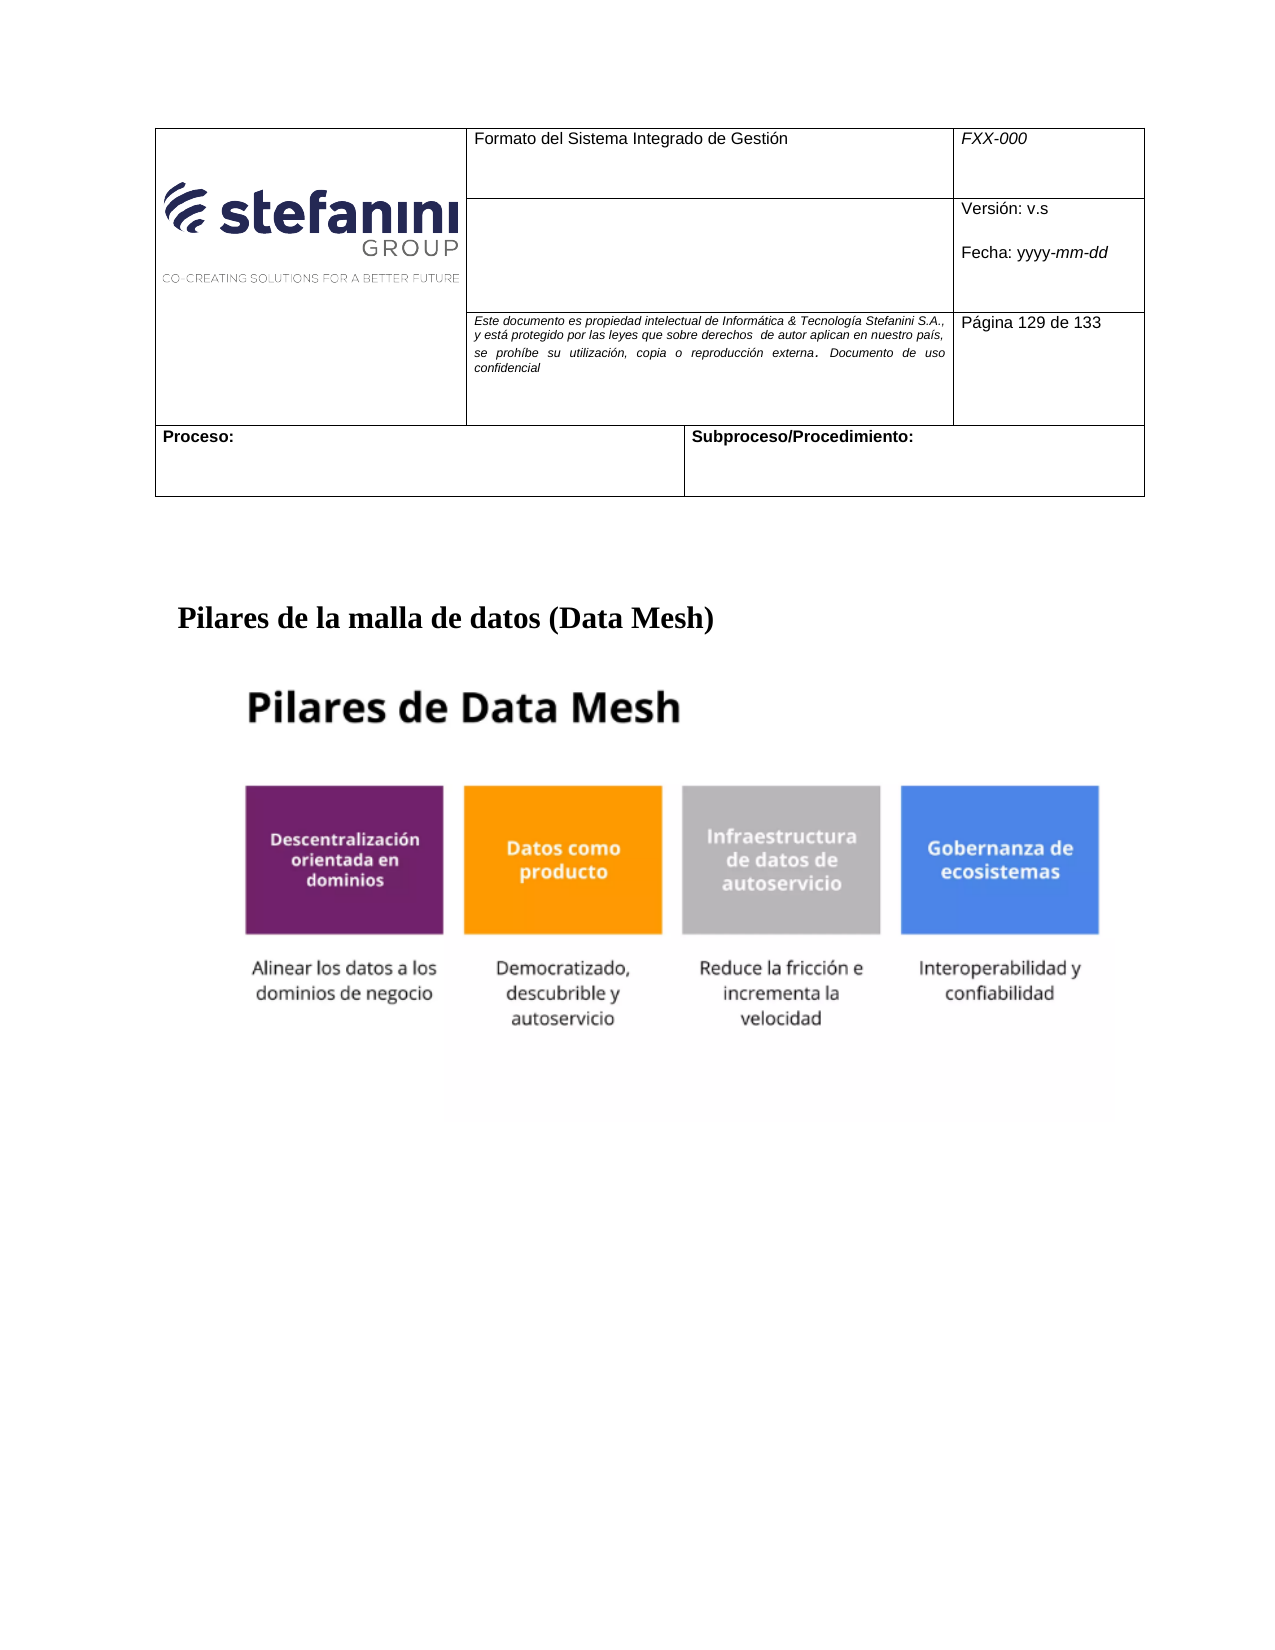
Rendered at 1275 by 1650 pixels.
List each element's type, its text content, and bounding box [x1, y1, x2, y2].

picture [162, 182, 460, 286]
picture [196, 660, 1115, 1122]
subtitle Pilares de la malla de datos (Data Mesh) [177, 599, 1098, 635]
